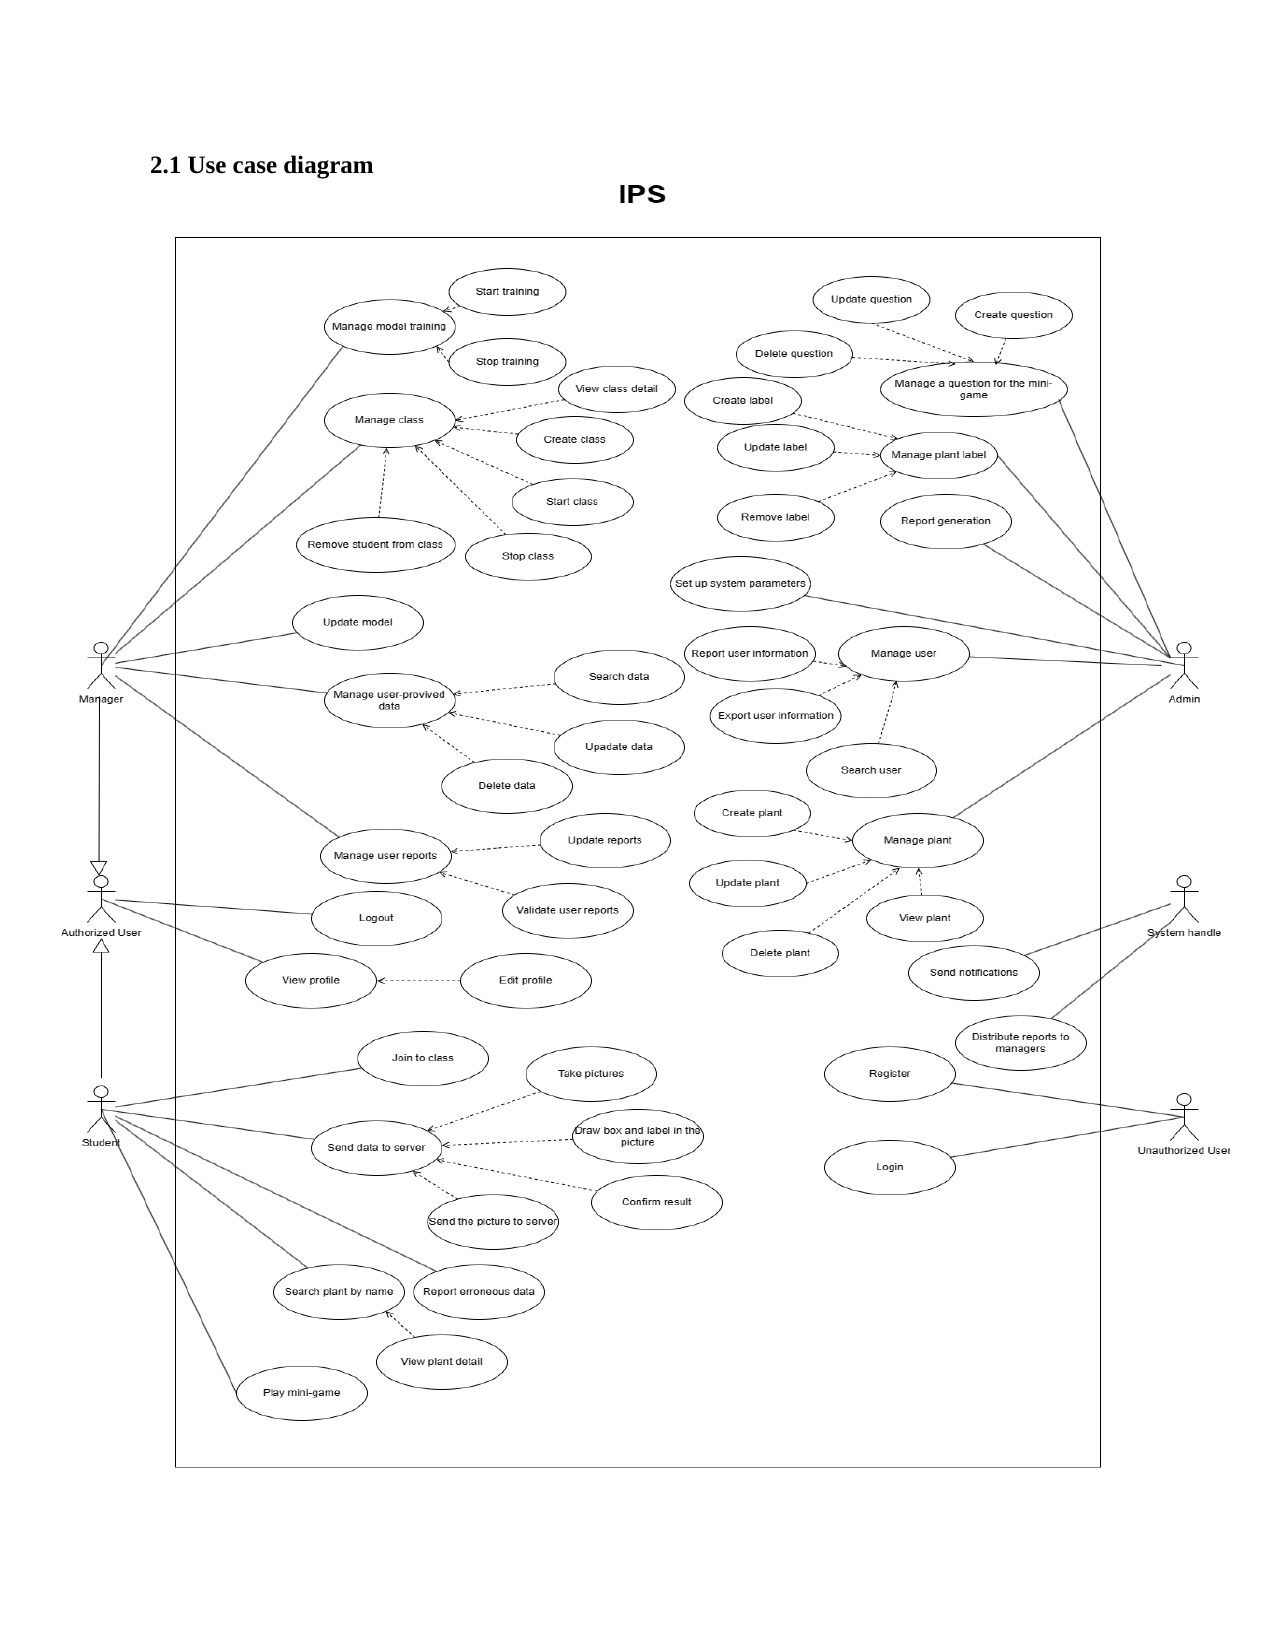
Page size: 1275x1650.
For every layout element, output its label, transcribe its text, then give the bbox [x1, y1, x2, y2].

subtitle 2.1 Use case diagram [150, 150, 1125, 179]
picture [61, 181, 1231, 1468]
